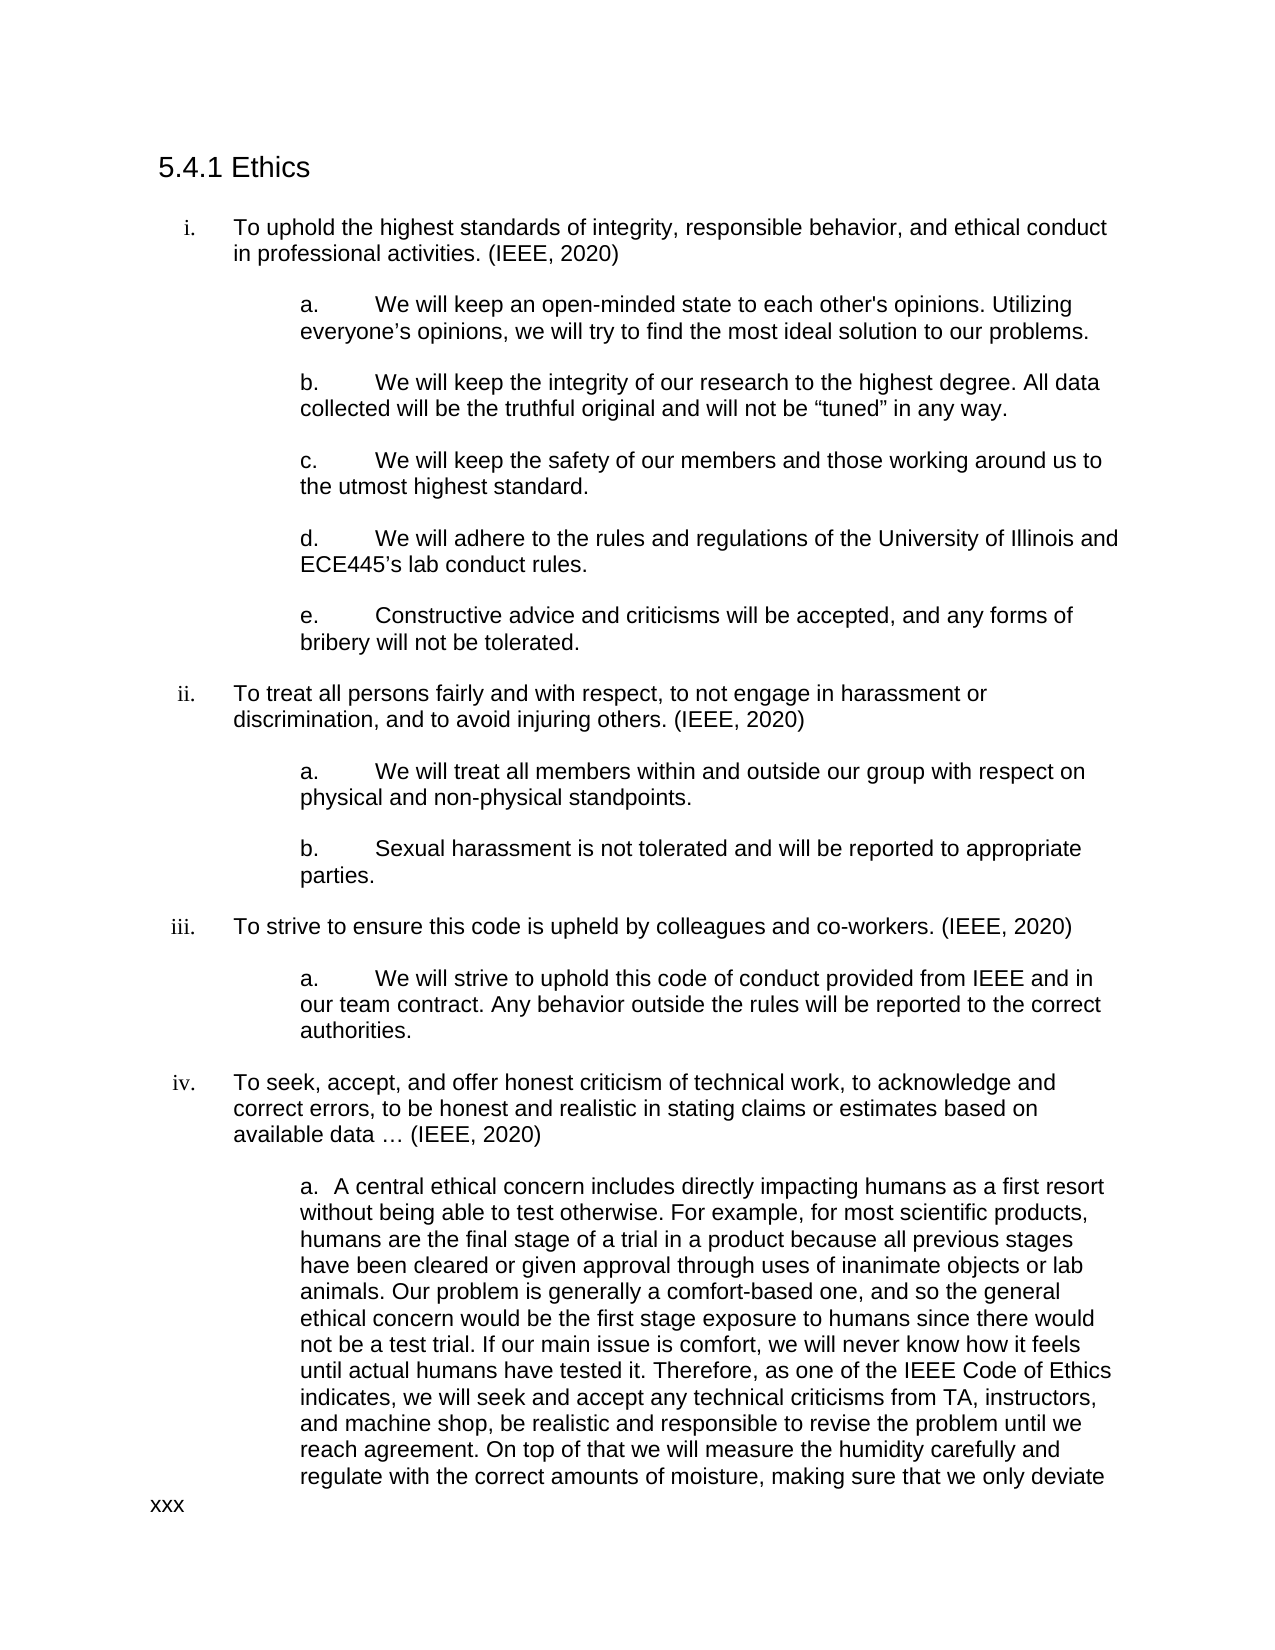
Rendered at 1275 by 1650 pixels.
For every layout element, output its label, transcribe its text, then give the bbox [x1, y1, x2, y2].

text e. Constructive advice and criticisms will be accepted, and any forms of bribery will not be tolerated. [300, 602, 1125, 655]
text d. We will adhere to the rules and regulations of the University of Illinois and ECE445’s lab conduct rules. [300, 524, 1125, 577]
text 5.4.1 Ethics [150, 150, 1125, 183]
list To seek, accept, and offer honest criticism of technical work, to acknowledge and correct errors, to be honest and realistic in stating claims or estimates based on available data … (IEEE, 2020) [196, 1069, 1125, 1148]
text c. We will keep the safety of our members and those working around us to the utmost highest standard. [300, 447, 1125, 499]
list To uphold the highest standards of integrity, responsible behavior, and ethical conduct in professional activities. (IEEE, 2020) [196, 213, 1125, 266]
text a. We will strive to uphold this code of conduct provided from IEEE and in our team contract. Any behavior outside the rules will be reported to the correct authorities. [300, 964, 1125, 1044]
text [300, 1173, 1125, 1489]
text b. Sexual harassment is not tolerated and will be reported to appropriate parties. [300, 835, 1125, 888]
list To treat all persons fairly and with respect, to not engage in harassment or discrimination, and to avoid injuring others. (IEEE, 2020) [196, 680, 1125, 733]
text a. We will treat all members within and outside our group with respect on physical and non-physical standpoints. [300, 758, 1125, 810]
text a. We will keep an open-minded state to each other's opinions. Utilizing everyone’s opinions, we will try to find the most ideal solution to our problems. [300, 291, 1125, 344]
text b. We will keep the integrity of our research to the highest degree. All data collected will be the truthful original and will not be “tuned” in any way. [300, 369, 1125, 422]
list To strive to ensure this code is upheld by colleagues and co-workers. (IEEE, 2020) [196, 913, 1125, 939]
